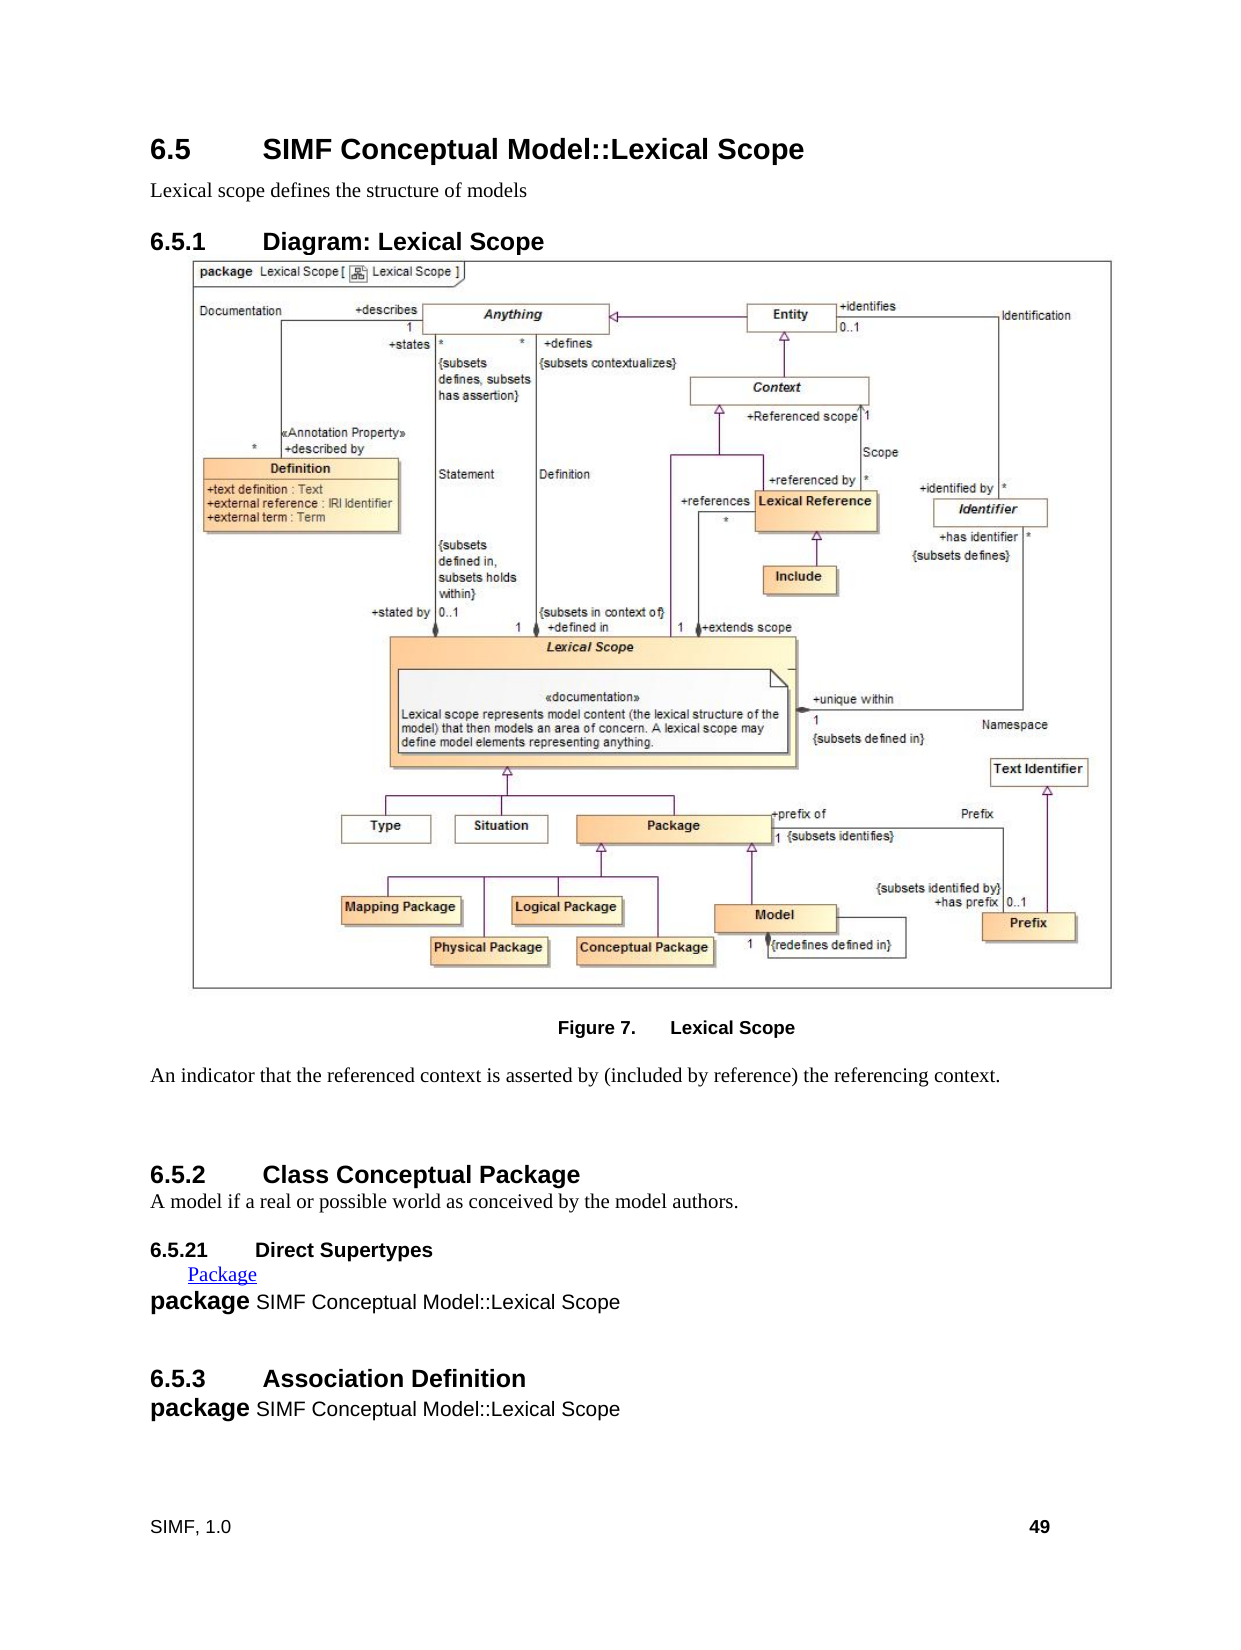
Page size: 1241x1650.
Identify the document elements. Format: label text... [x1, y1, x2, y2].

text package SIMF Conceptual Model::Lexical Scope [150, 1286, 1165, 1315]
text package SIMF Conceptual Model::Lexical Scope [150, 1393, 1165, 1422]
picture [187, 255, 1128, 1005]
subtitle Diagram: Lexical Scope [150, 227, 1165, 255]
list Lexical Scope [187, 1017, 1165, 1039]
text Package [187, 1262, 1165, 1286]
subtitle SIMF Conceptual Model::Lexical Scope [150, 132, 1165, 166]
subtitle Class Conceptual Package [150, 1160, 1165, 1189]
text An indicator that the referenced context is asserted by (included by reference) the referencing context. [150, 1063, 1165, 1087]
subtitle Direct Supertypes [150, 1238, 1165, 1262]
text A model if a real or possible world as conceived by the model authors. [150, 1189, 1165, 1213]
text Lexical scope defines the structure of models [150, 177, 1165, 202]
subtitle Association Definition [150, 1364, 1165, 1393]
